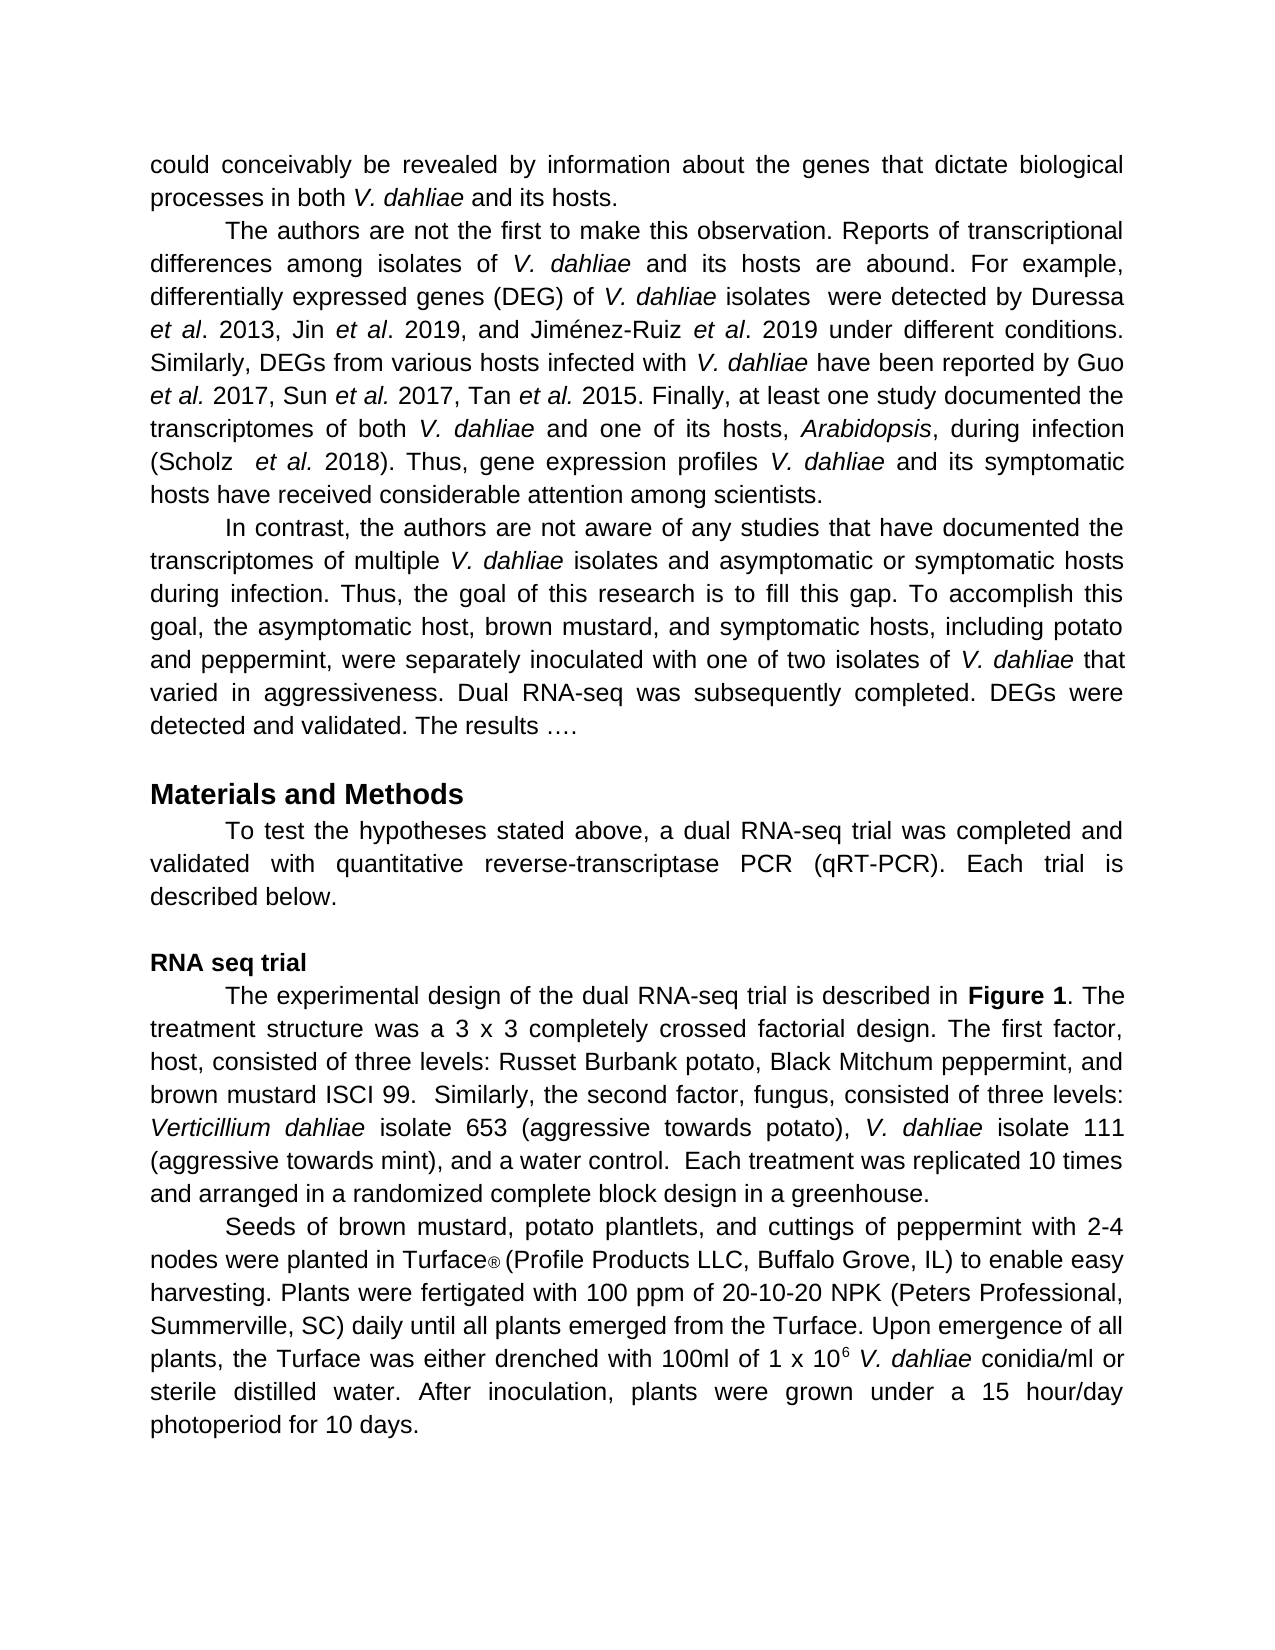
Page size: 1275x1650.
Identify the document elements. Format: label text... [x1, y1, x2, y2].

text To test the hypotheses stated above, a dual RNA-seq trial was completed and validated with quantitative reverse-transcriptase PCR (qRT-PCR). Each trial is described below. [150, 816, 1125, 911]
text Seeds of brown mustard, potato plantlets, and cuttings of peppermint with 2-4 nodes were planted in Turface® (Profile Products LLC, Buffalo Grove, IL) to enable easy harvesting. Plants were fertigated with 100 ppm of 20-10-20 NPK (Peters Professional, Summerville, SC) daily until all plants emerged from the Turface. Upon emergence of all plants, the Turface was either drenched with 100ml of 1 x 106 V. dahliae conidia/ml or sterile distilled water. After inoculation, plants were grown under a 15 hour/day photoperiod for 10 days. [150, 1212, 1125, 1439]
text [150, 179, 1125, 212]
text The authors are not the first to make this observation. Reports of transcriptional differences among isolates of V. dahliae and its hosts are abound. For example, differentially expressed genes (DEG) of V. dahliae isolates were detected by Duressa et al. 2013, Jin et al. 2019, and Jiménez-Ruiz et al. 2019 under different conditions. Similarly, DEGs from various hosts infected with V. dahliae have been reported by Guo et al. 2017, Sun et al. 2017, Tan et al. 2015. Finally, at least one study documented the transcriptomes of both V. dahliae and one of its hosts, Arabidopsis, during infection (Scholz et al. 2018). Thus, gene expression profiles V. dahliae and its symptomatic hosts have received considerable attention among scientists. [150, 245, 1125, 320]
text The experimental design of the dual RNA-seq trial is described in Figure 1. The treatment structure was a 3 x 3 completely crossed factorial design. The first factor, host, consisted of three levels: Russet Burbank potato, Black Mitchum peppermint, and brown mustard ISCI 99. Similarly, the second factor, fungus, consisted of three levels: Verticillium dahliae isolate 653 (aggressive towards potato), V. dahliae isolate 111 (aggressive towards mint), and a water control. Each treatment was replicated 10 times and arranged in a randomized complete block design in a greenhouse. [150, 981, 1125, 1208]
text RNA seq trial [150, 948, 1125, 977]
text In contrast, the authors are not aware of any studies that have documented the transcriptomes of multiple V. dahliae isolates and asymptomatic or symptomatic hosts during infection. Thus, the goal of this research is to fill this gap. To accomplish this goal, the asymptomatic host, brown mustard, and symptomatic hosts, including potato and peppermint, were separately inoculated with one of two isolates of V. dahliae that varied in aggressiveness. Dual RNA-seq was subsequently completed. DEGs were detected and validated. The results …. [150, 542, 1125, 579]
text Materials and Methods [150, 777, 1125, 811]
